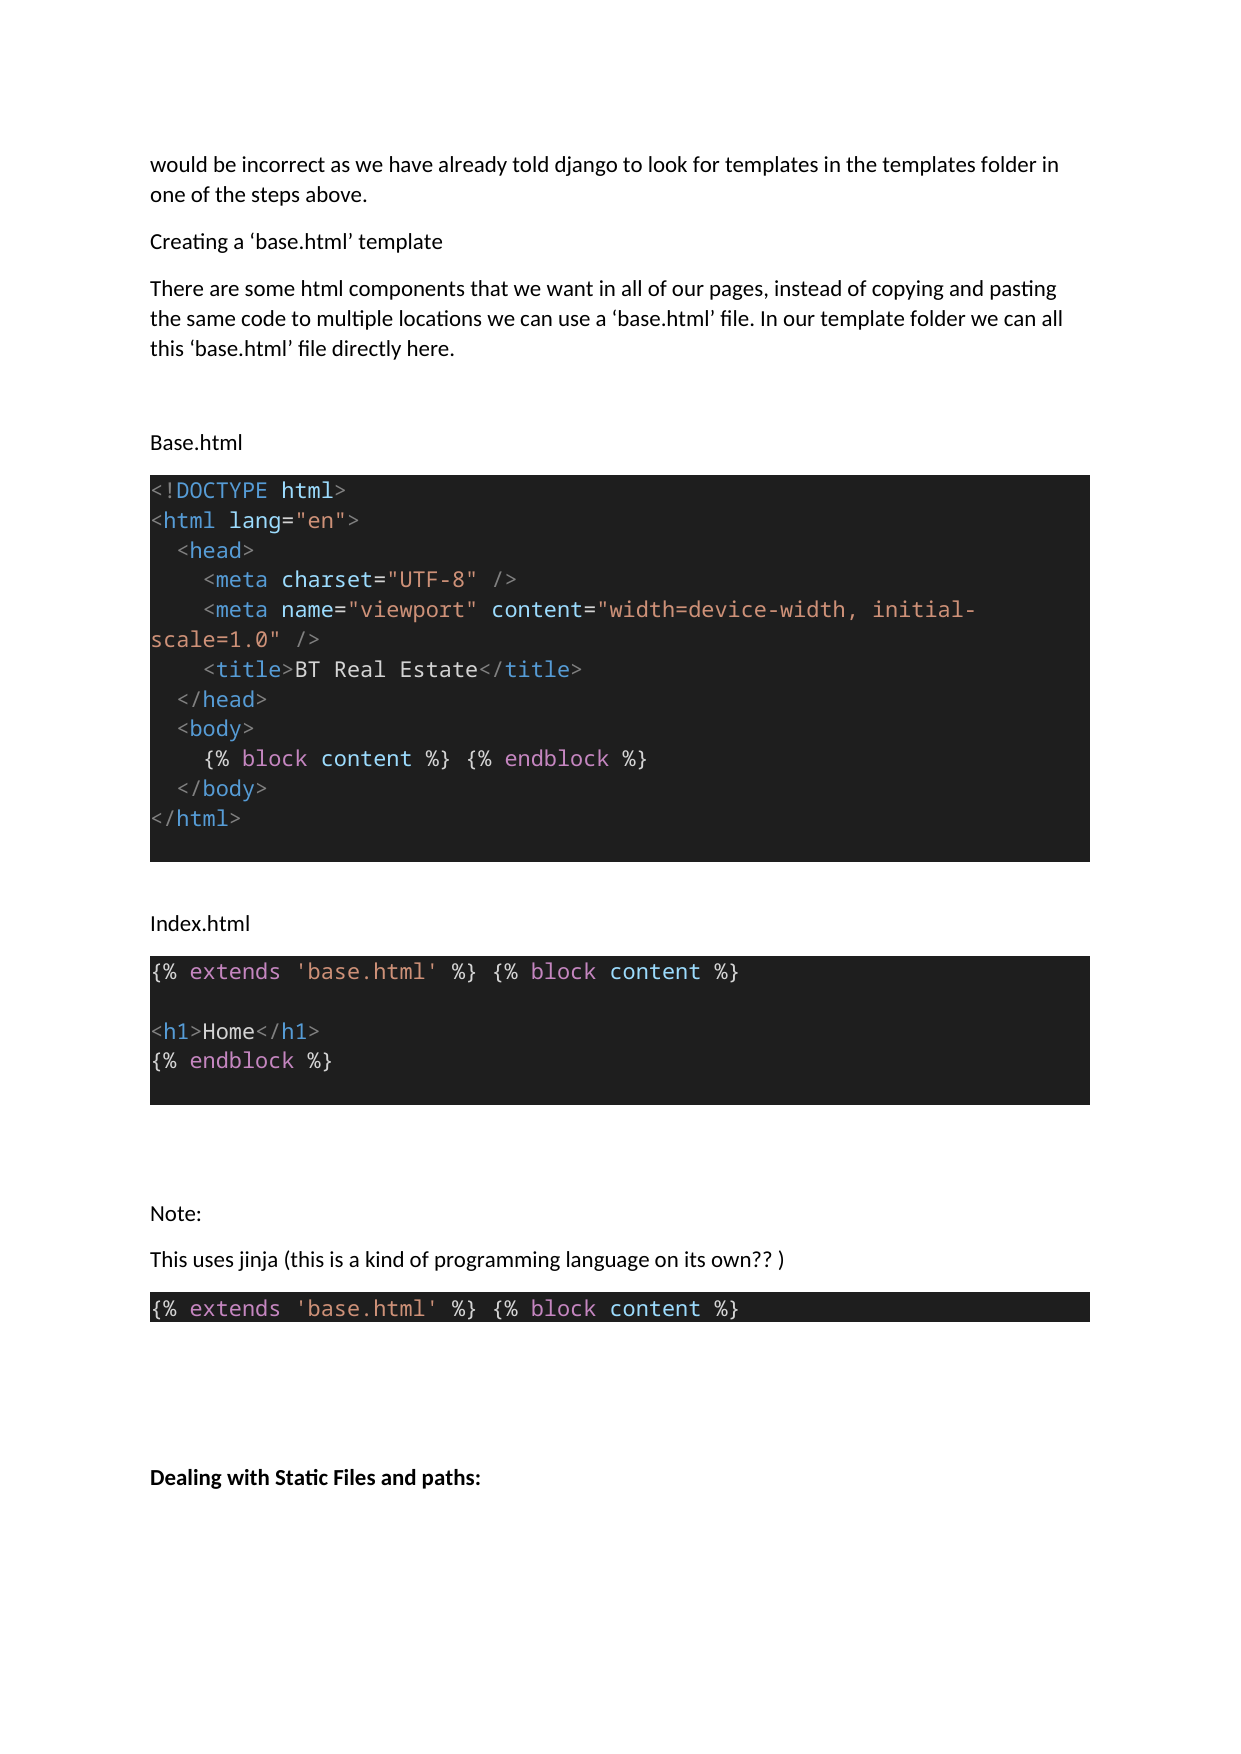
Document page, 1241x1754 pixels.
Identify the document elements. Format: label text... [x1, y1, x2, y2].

text Creating a ‘base.html’ template [150, 227, 1090, 255]
text </head> [150, 683, 1090, 713]
text Note: [150, 1199, 1090, 1227]
text <!DOCTYPE html> [150, 475, 1090, 505]
text {% endblock %} [150, 1045, 1090, 1075]
text </html> [150, 803, 1090, 832]
text Base.html [150, 428, 1090, 456]
text This uses jinja (this is a kind of programming language on its own?? ) [150, 1246, 1090, 1274]
text There are some html components that we want in all of our pages, instead of copying and pasting the same code to multiple locations we can use a ‘base.html’ file. In our template folder we can all this ‘base.html’ file directly here. [150, 274, 1090, 362]
text <body> [150, 713, 1090, 743]
text {% extends 'base.html' %} {% block content %} [150, 956, 1090, 986]
text </body> [150, 773, 1090, 803]
text <meta name="viewport" content="width=device-width, initial-scale=1.0" /> [150, 594, 1090, 654]
text {% block content %} {% endblock %} [150, 743, 1090, 773]
text {% extends 'base.html' %} {% block content %} [150, 1292, 1090, 1322]
text Index.html [150, 909, 1090, 937]
text <title>BT Real Estate</title> [150, 654, 1090, 683]
text <html lang="en"> [150, 505, 1090, 534]
text Dealing with Static Files and paths: [150, 1463, 1090, 1491]
text <head> [150, 534, 1090, 564]
text <meta charset="UTF-8" /> [150, 564, 1090, 594]
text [150, 150, 1090, 208]
text <h1>Home</h1> [150, 1016, 1090, 1045]
